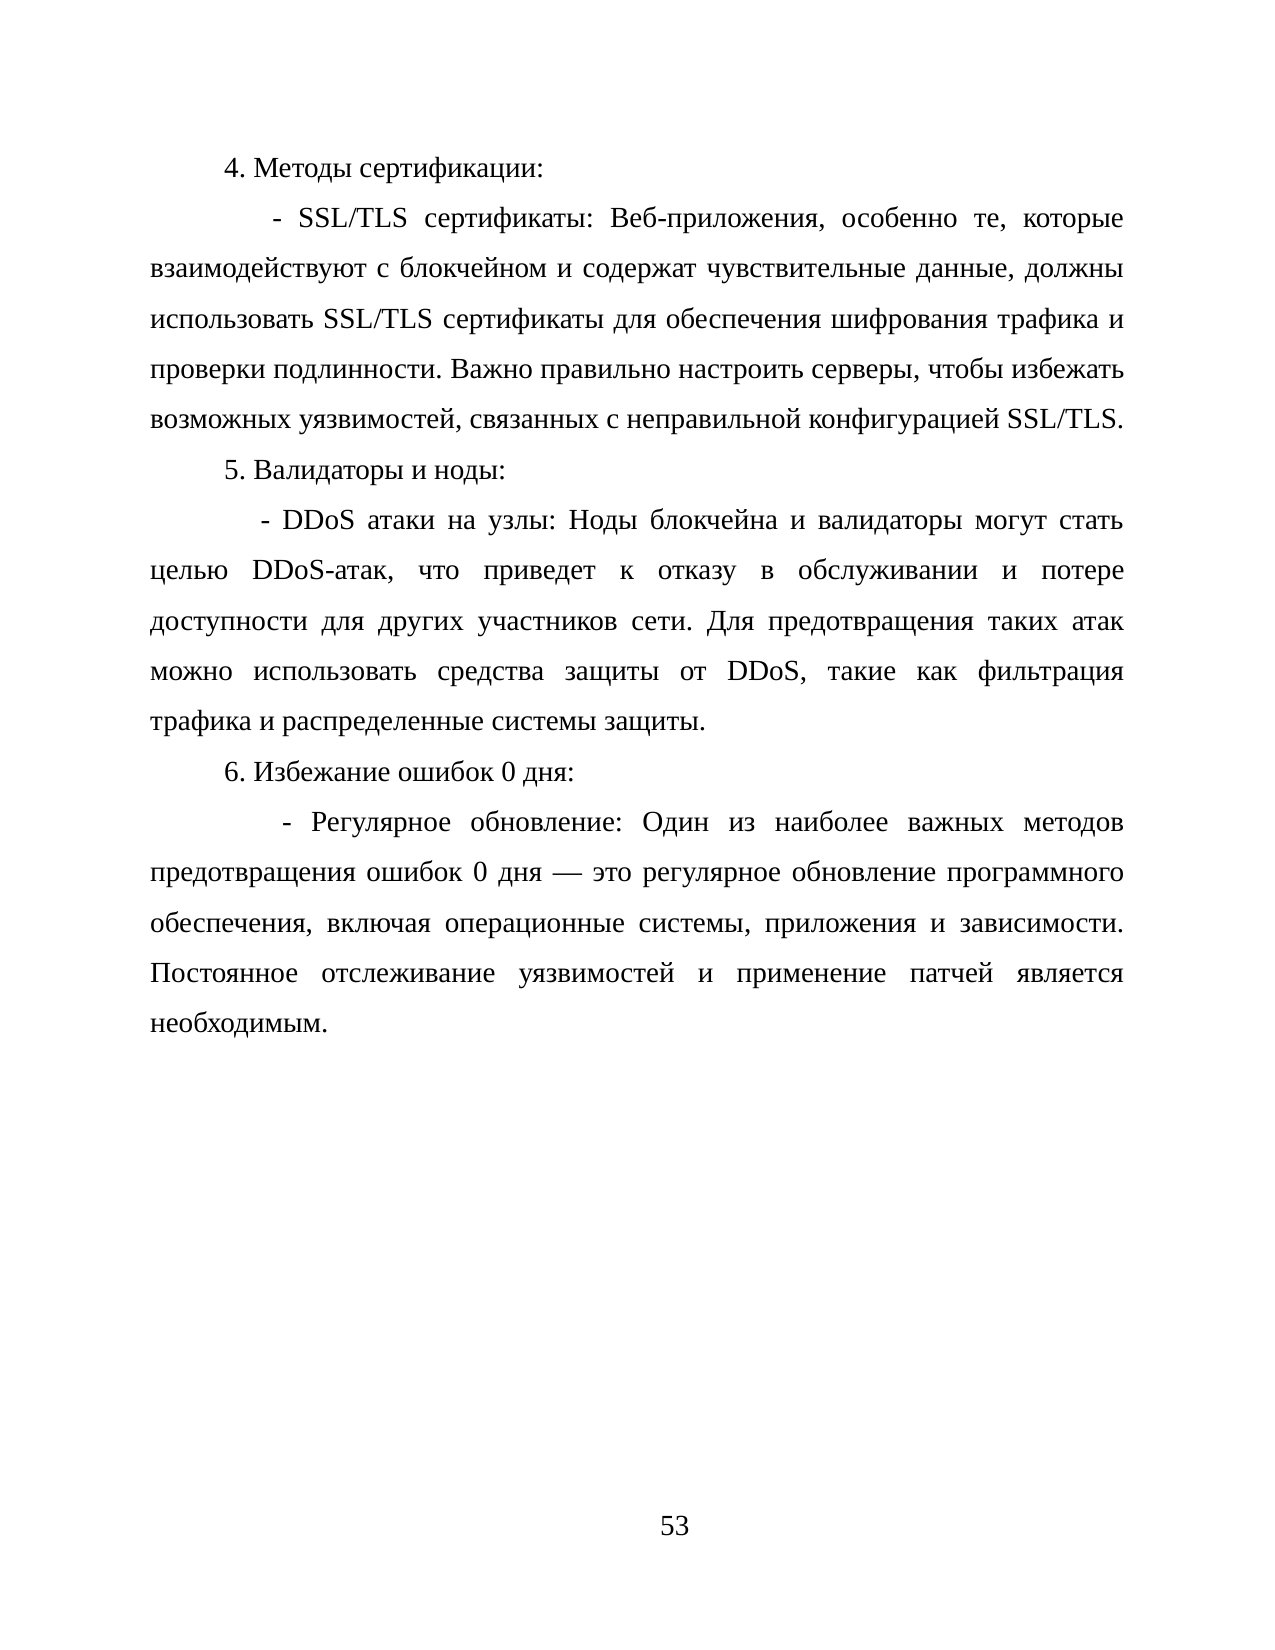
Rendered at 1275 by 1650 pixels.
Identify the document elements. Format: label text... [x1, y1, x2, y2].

text - DDoS атаки на узлы: Ноды блокчейна и валидаторы могут стать целью DDoS-атак, что приведет к отказу в обслуживании и потере доступности для других участников сети. Для предотвращения таких атак можно использовать средства защиты от DDoS, такие как фильтрация трафика и распределенные системы защиты. [150, 502, 1125, 737]
text 5. Валидаторы и ноды: [150, 452, 1125, 485]
text - Регулярное обновление: Один из наиболее важных методов предотвращения ошибок 0 дня — это регулярное обновление программного обеспечения, включая операционные системы, приложения и зависимости. Постоянное отслеживание уязвимостей и применение патчей является необходимым. [150, 804, 1125, 1039]
text 6. Избежание ошибок 0 дня: [150, 754, 1125, 787]
text - SSL/TLS сертификаты: Веб-приложения, особенно те, которые взаимодействуют с блокчейном и содержат чувствительные данные, должны использовать SSL/TLS сертификаты для обеспечения шифрования трафика и проверки подлинности. Важно правильно настроить серверы, чтобы избежать возможных уязвимостей, связанных с неправильной конфигурацией SSL/TLS. [150, 200, 1125, 435]
text 4. Методы сертификации: [150, 150, 1125, 183]
